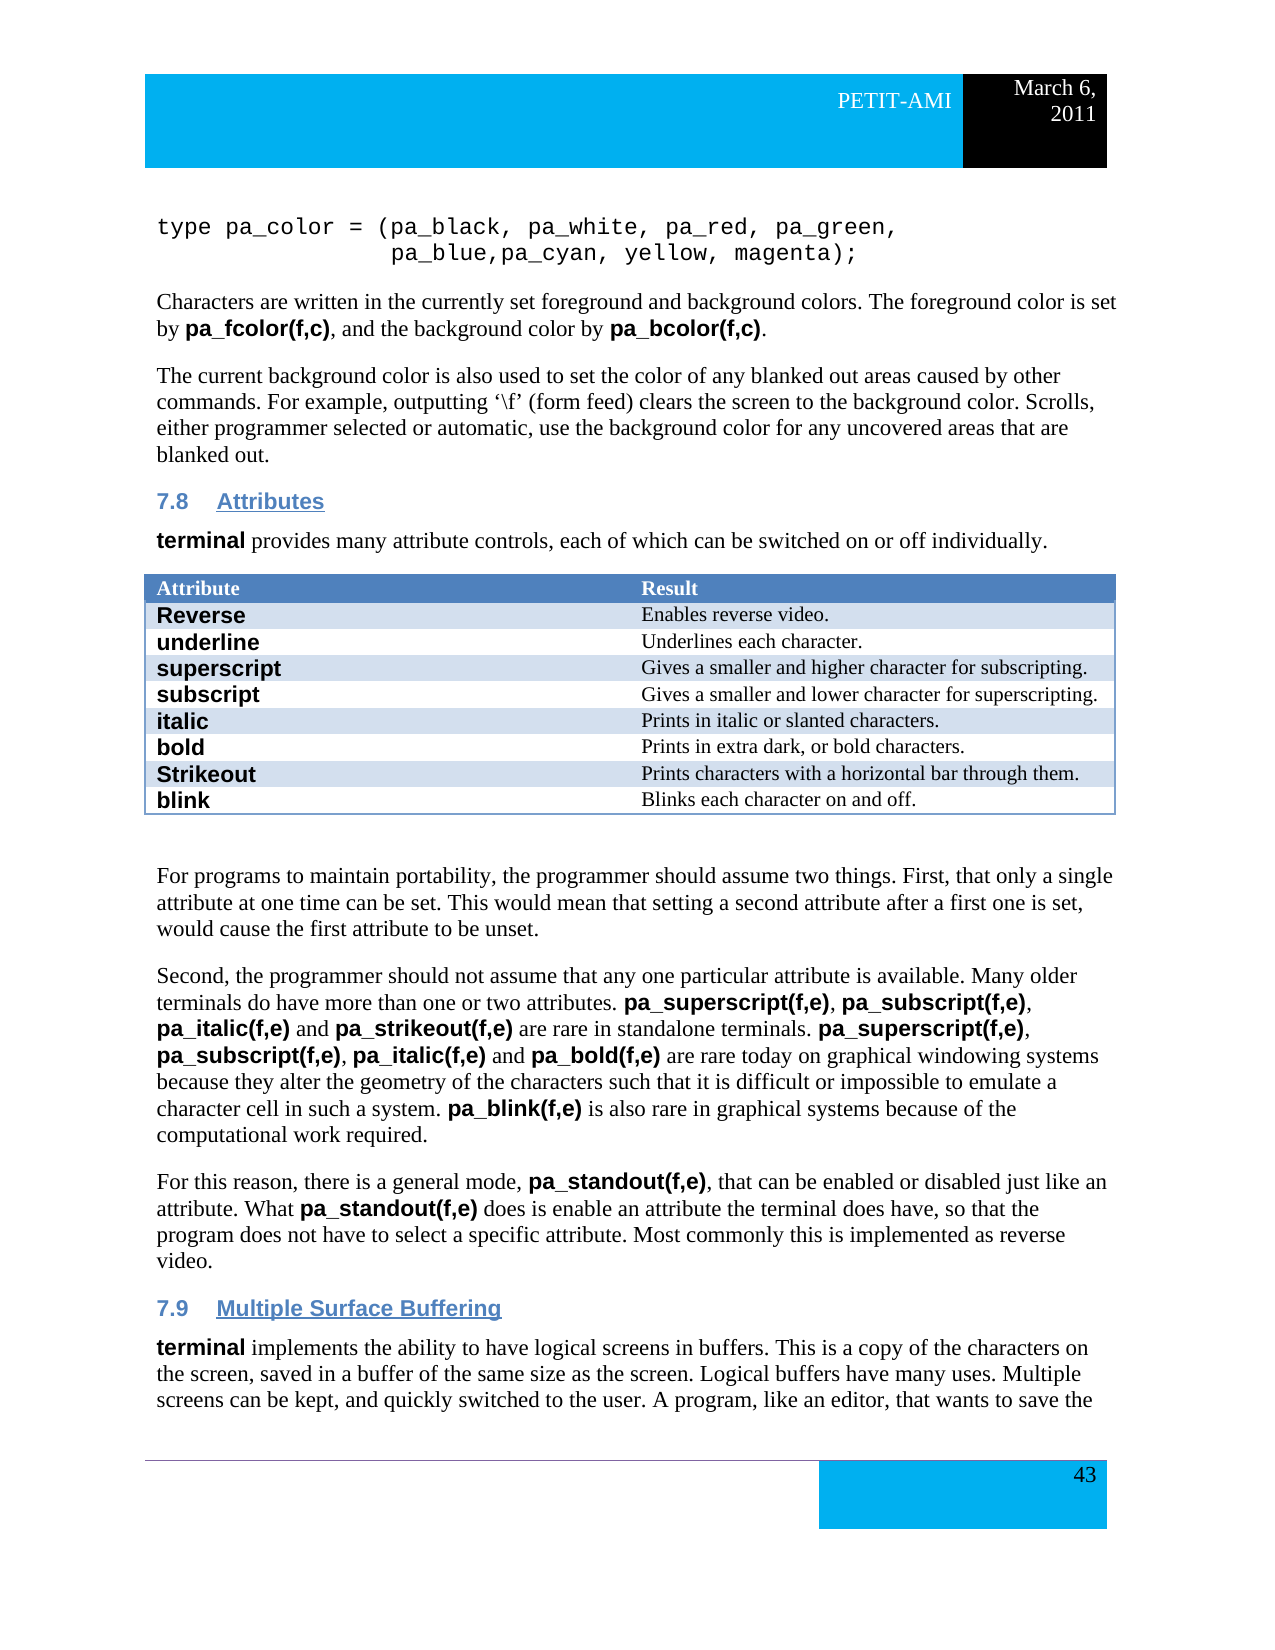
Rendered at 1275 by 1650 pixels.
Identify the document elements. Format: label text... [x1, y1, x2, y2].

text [156, 1333, 1118, 1413]
text Characters are written in the currently set foreground and background colors. The foreground color is set by pa_fcolor(f,c), and the background color by pa_bcolor(f,c). [156, 288, 1118, 341]
text For programs to maintain portability, the programmer should assume two things. First, that only a single attribute at one time can be set. This would mean that setting a second attribute after a first one is set, would cause the first attribute to be unset. [156, 862, 1118, 942]
text The current background color is also used to set the color of any blanked out areas caused by other commands. For example, outputting ‘\f’ (form feed) clears the screen to the background color. Scrolls, either programmer selected or automatic, use the background color for any uncovered areas that are blanked out. [156, 362, 1118, 467]
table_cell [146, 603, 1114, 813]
subtitle Multiple Surface Buffering [156, 1294, 1118, 1321]
text For this reason, there is a general mode, pa_standout(f,e), that can be enabled or disabled just like an attribute. What pa_standout(f,e) does is enable an attribute the terminal does have, so that the program does not have to select a specific attribute. Most commonly this is implemented as reverse video. [156, 1168, 1118, 1274]
text Second, the programmer should not assume that any one particular attribute is available. Many older terminals do have more than one or two attributes. pa_superscript(f,e), pa_subscript(f,e), pa_italic(f,e) and pa_strikeout(f,e) are rare in standalone terminals. pa_superscript(f,e), pa_subscript(f,e), pa_italic(f,e) and pa_bold(f,e) are rare today on graphical windowing systems because they alter the geometry of the characters such that it is difficult or impossible to emulate a character cell in such a system. pa_blink(f,e) is also rare in graphical systems because of the computational work required. [156, 962, 1118, 1147]
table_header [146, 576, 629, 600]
text terminal provides many attribute controls, each of which can be switched on or off individually. [156, 527, 1118, 553]
subtitle Attributes [156, 488, 1118, 514]
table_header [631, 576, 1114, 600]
text type pa_color = (pa_black, pa_white, pa_red, pa_green, pa_blue,pa_cyan, yellow, magenta); [156, 215, 1118, 267]
